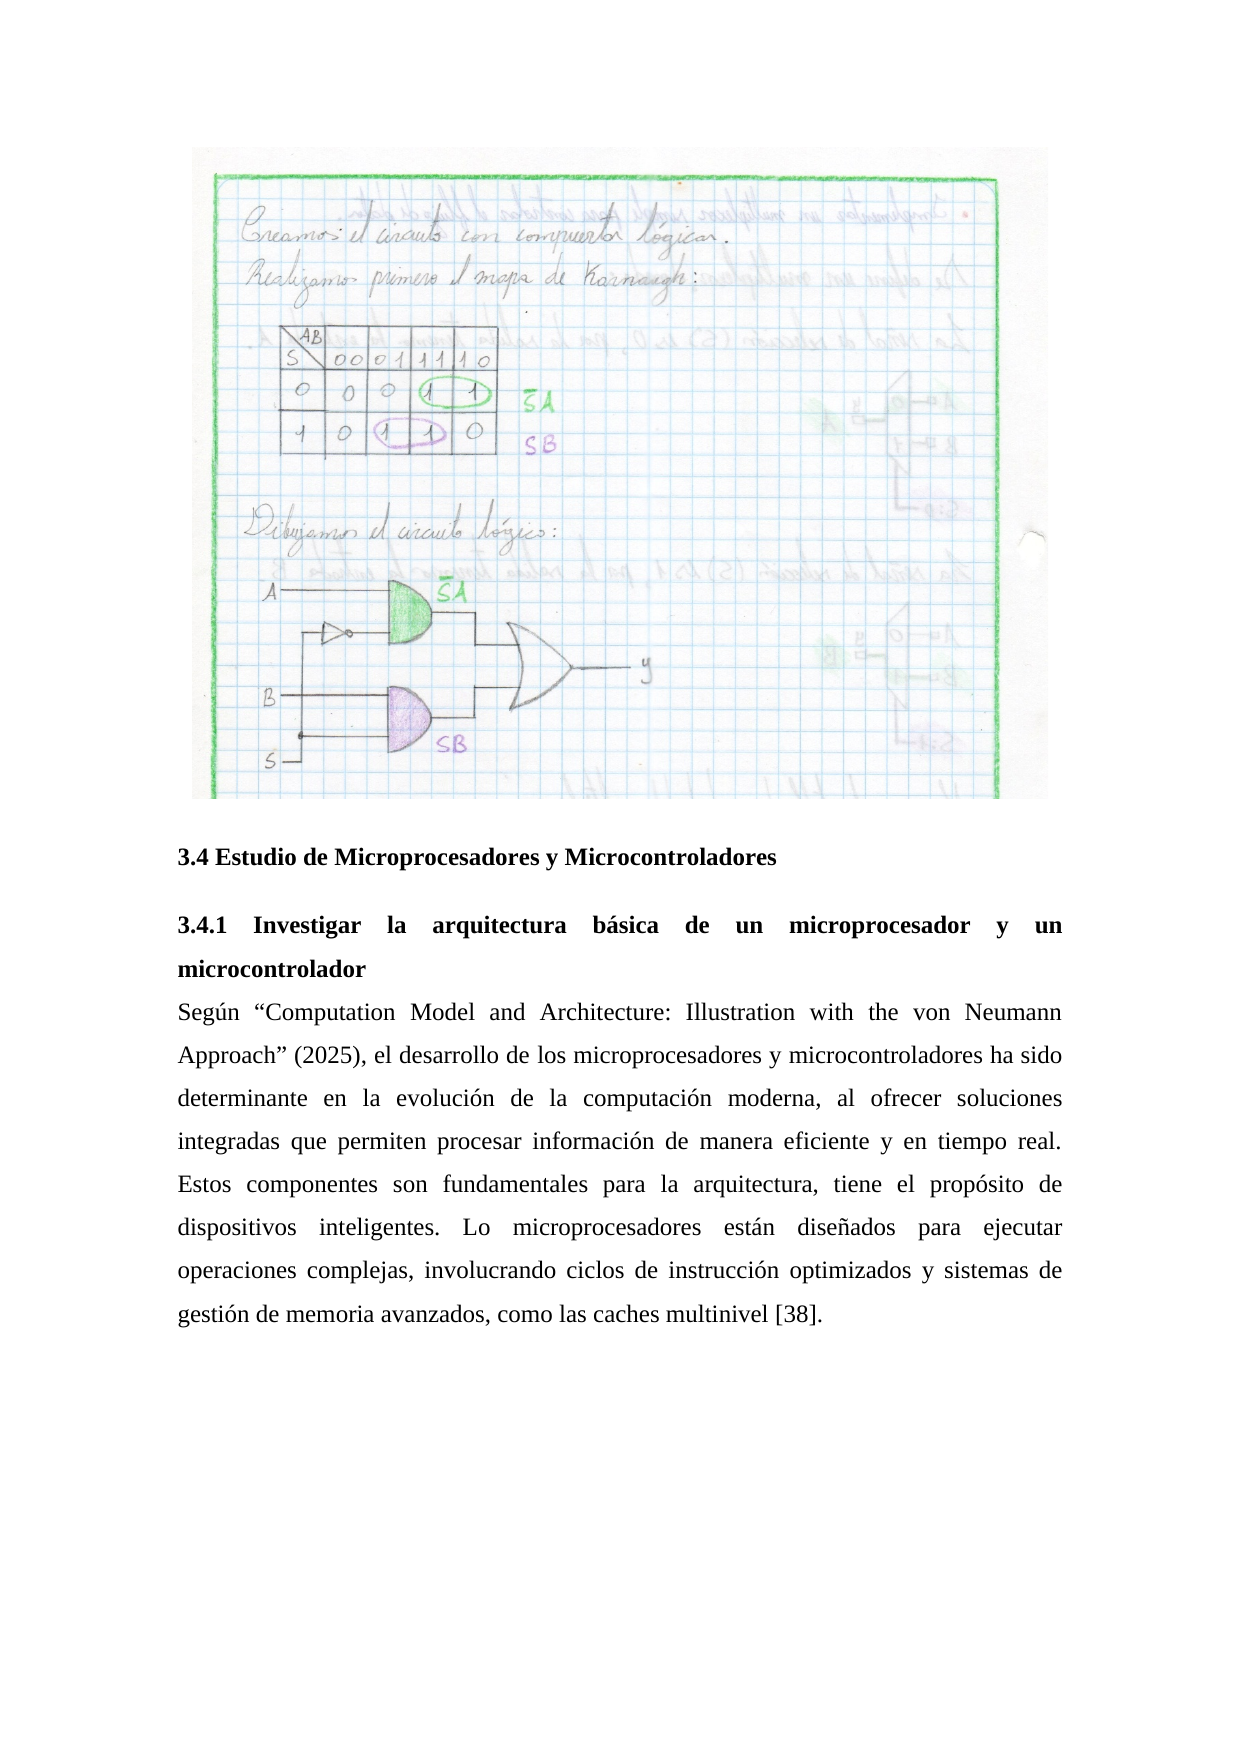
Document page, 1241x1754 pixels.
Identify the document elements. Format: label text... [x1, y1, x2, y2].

subtitle 3.4 Estudio de Microprocesadores y Microcontroladores [177, 842, 1063, 871]
text Según “Computation Model and Architecture: Illustration with the von Neumann Approach” (2025), el desarrollo de los microprocesadores y microcontroladores ha sido determinante en la evolución de la computación moderna, al ofrecer soluciones integradas que permiten procesar información de manera eficiente y en tiempo real. Estos componentes son fundamentales para la arquitectura, tiene el propósito de dispositivos inteligentes. Lo microprocesadores están diseñados para ejecutar operaciones complejas, involucrando ciclos de instrucción optimizados y sistemas de gestión de memoria avanzados, como las caches multinivel . [177, 997, 1063, 1327]
picture [192, 147, 1049, 799]
subtitle 3.4.1 Investigar la arquitectura básica de un microprocesador y un microcontrolador [177, 911, 1063, 982]
